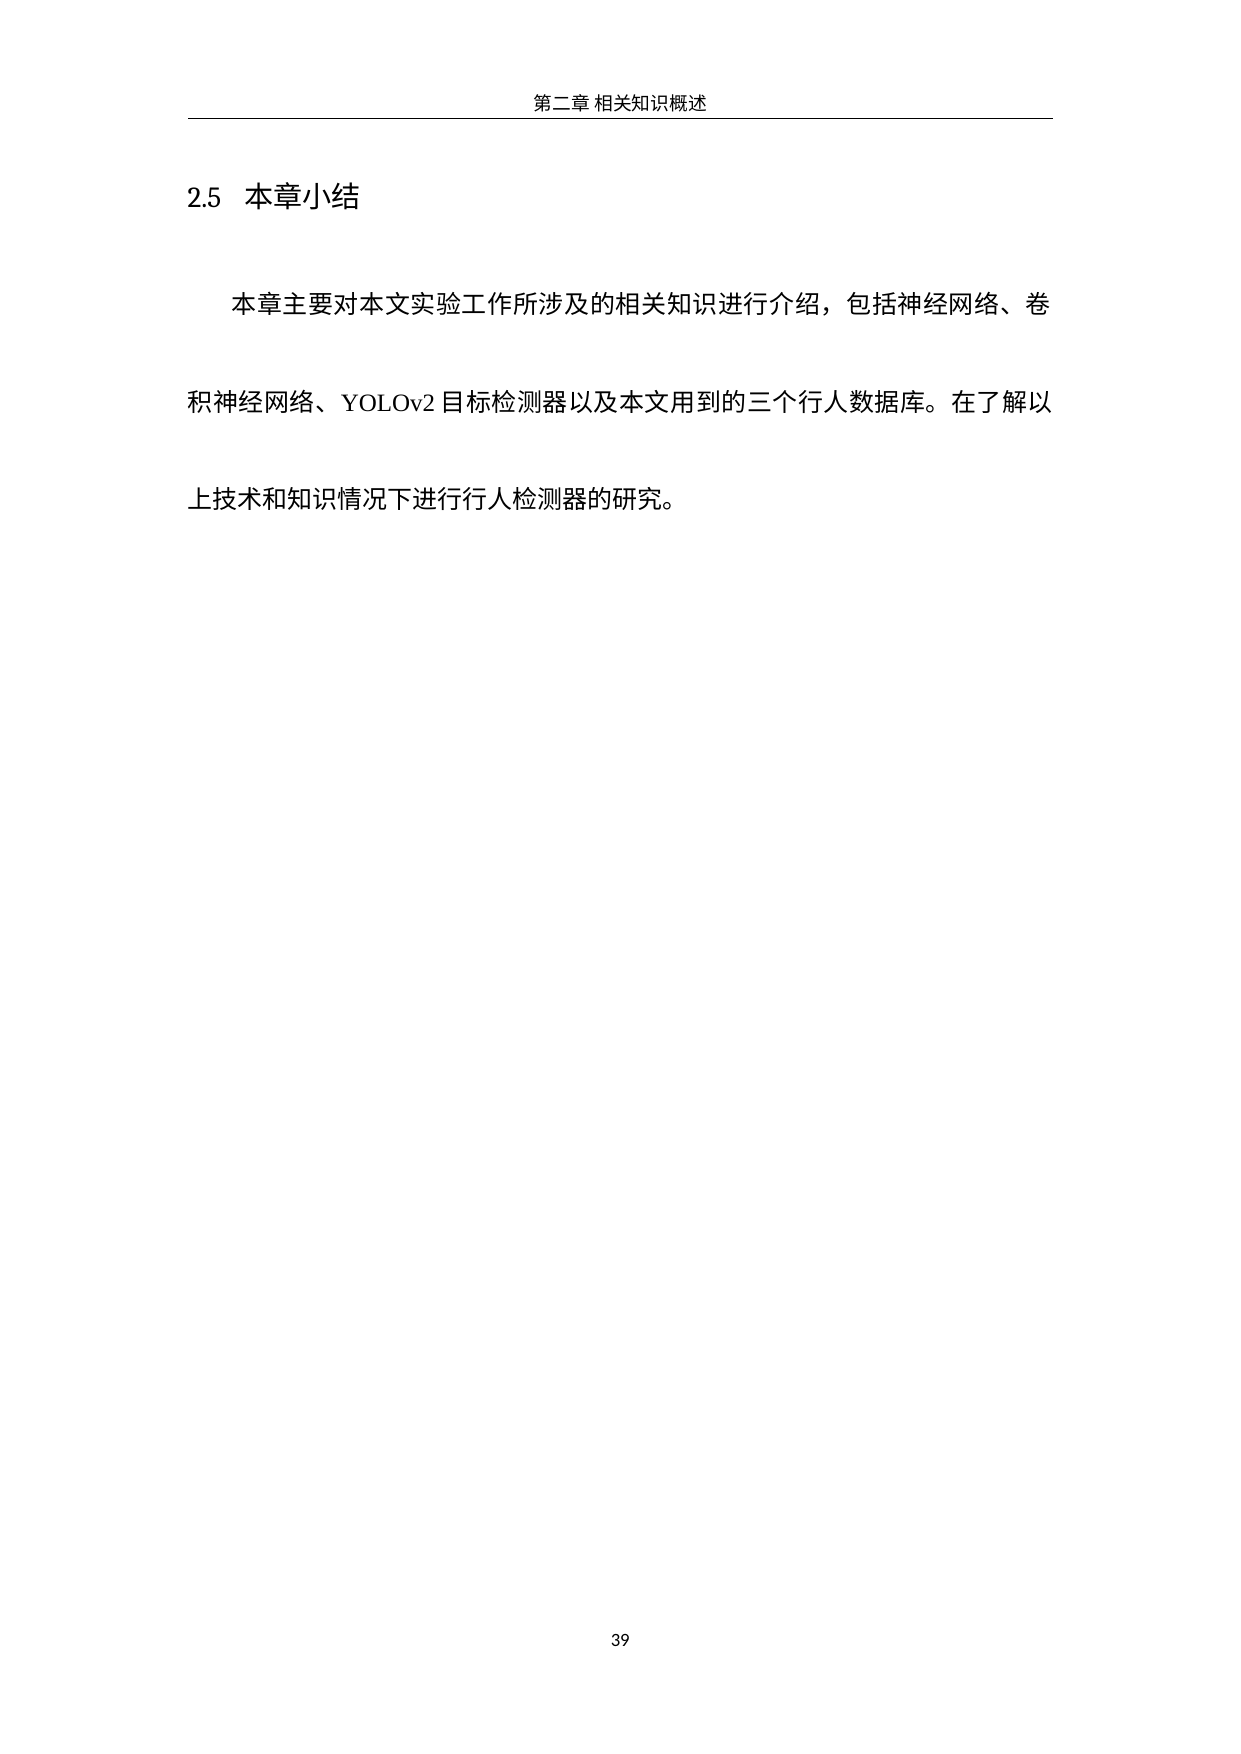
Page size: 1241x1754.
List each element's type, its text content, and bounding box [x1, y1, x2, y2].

list 本章小结 [187, 162, 1053, 227]
text 本章主要对本文实验工作所涉及的相关知识进行介绍，包括神经网络、卷积神经网络、YOLOv2目标检测器以及本文用到的三个行人数据库。在了解以上技术和知识情况下进行行人检测器的研究。 [187, 270, 1053, 530]
